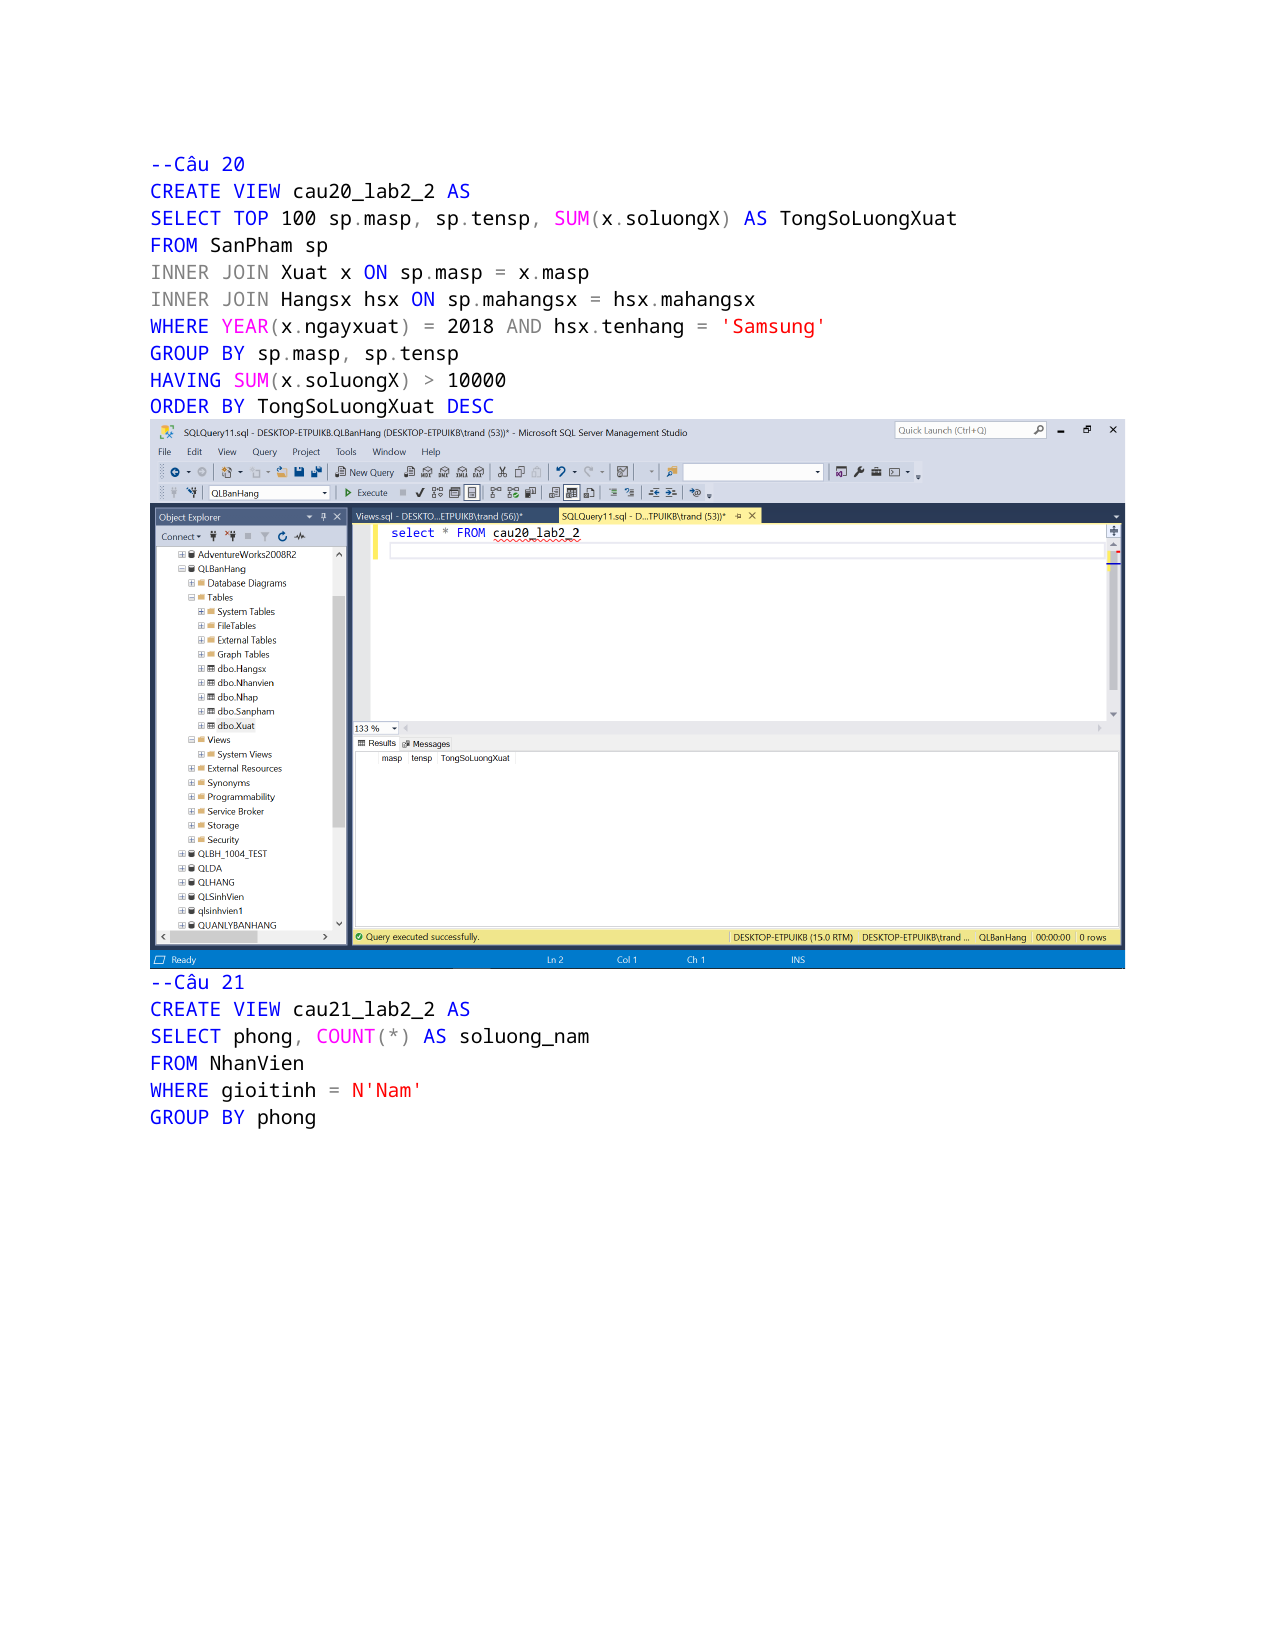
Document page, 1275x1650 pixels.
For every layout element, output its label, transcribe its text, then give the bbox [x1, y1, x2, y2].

text WHERE YEAR(x.ngayxuat) = 2018 AND hsx.tenhang = 'Samsung' [150, 312, 1125, 339]
text SELECT TOP 100 sp.masp, sp.tensp, SUM(x.soluongX) AS TongSoLuongXuat [150, 204, 1125, 231]
text --Câu 20 [150, 150, 1125, 177]
text FROM NhanVien [150, 1049, 1125, 1076]
text --Câu 21 [150, 969, 1125, 995]
text SELECT phong, COUNT(*) AS soluong_nam [150, 1022, 1125, 1049]
text CREATE VIEW cau21_lab2_2 AS [150, 995, 1125, 1022]
text ORDER BY TongSoLuongXuat DESC [150, 393, 1125, 419]
text CREATE VIEW cau20_lab2_2 AS [150, 177, 1125, 204]
text INNER JOIN Hangsx hsx ON sp.mahangsx = hsx.mahangsx [150, 285, 1125, 312]
picture [150, 419, 1125, 969]
text INNER JOIN Xuat x ON sp.masp = x.masp [150, 258, 1125, 285]
text FROM SanPham sp [150, 231, 1125, 258]
text GROUP BY sp.masp, sp.tensp [150, 339, 1125, 366]
text WHERE gioitinh = N'Nam' [150, 1076, 1125, 1103]
text HAVING SUM(x.soluongX) > 10000 [150, 366, 1125, 393]
text GROUP BY phong [150, 1103, 1125, 1130]
